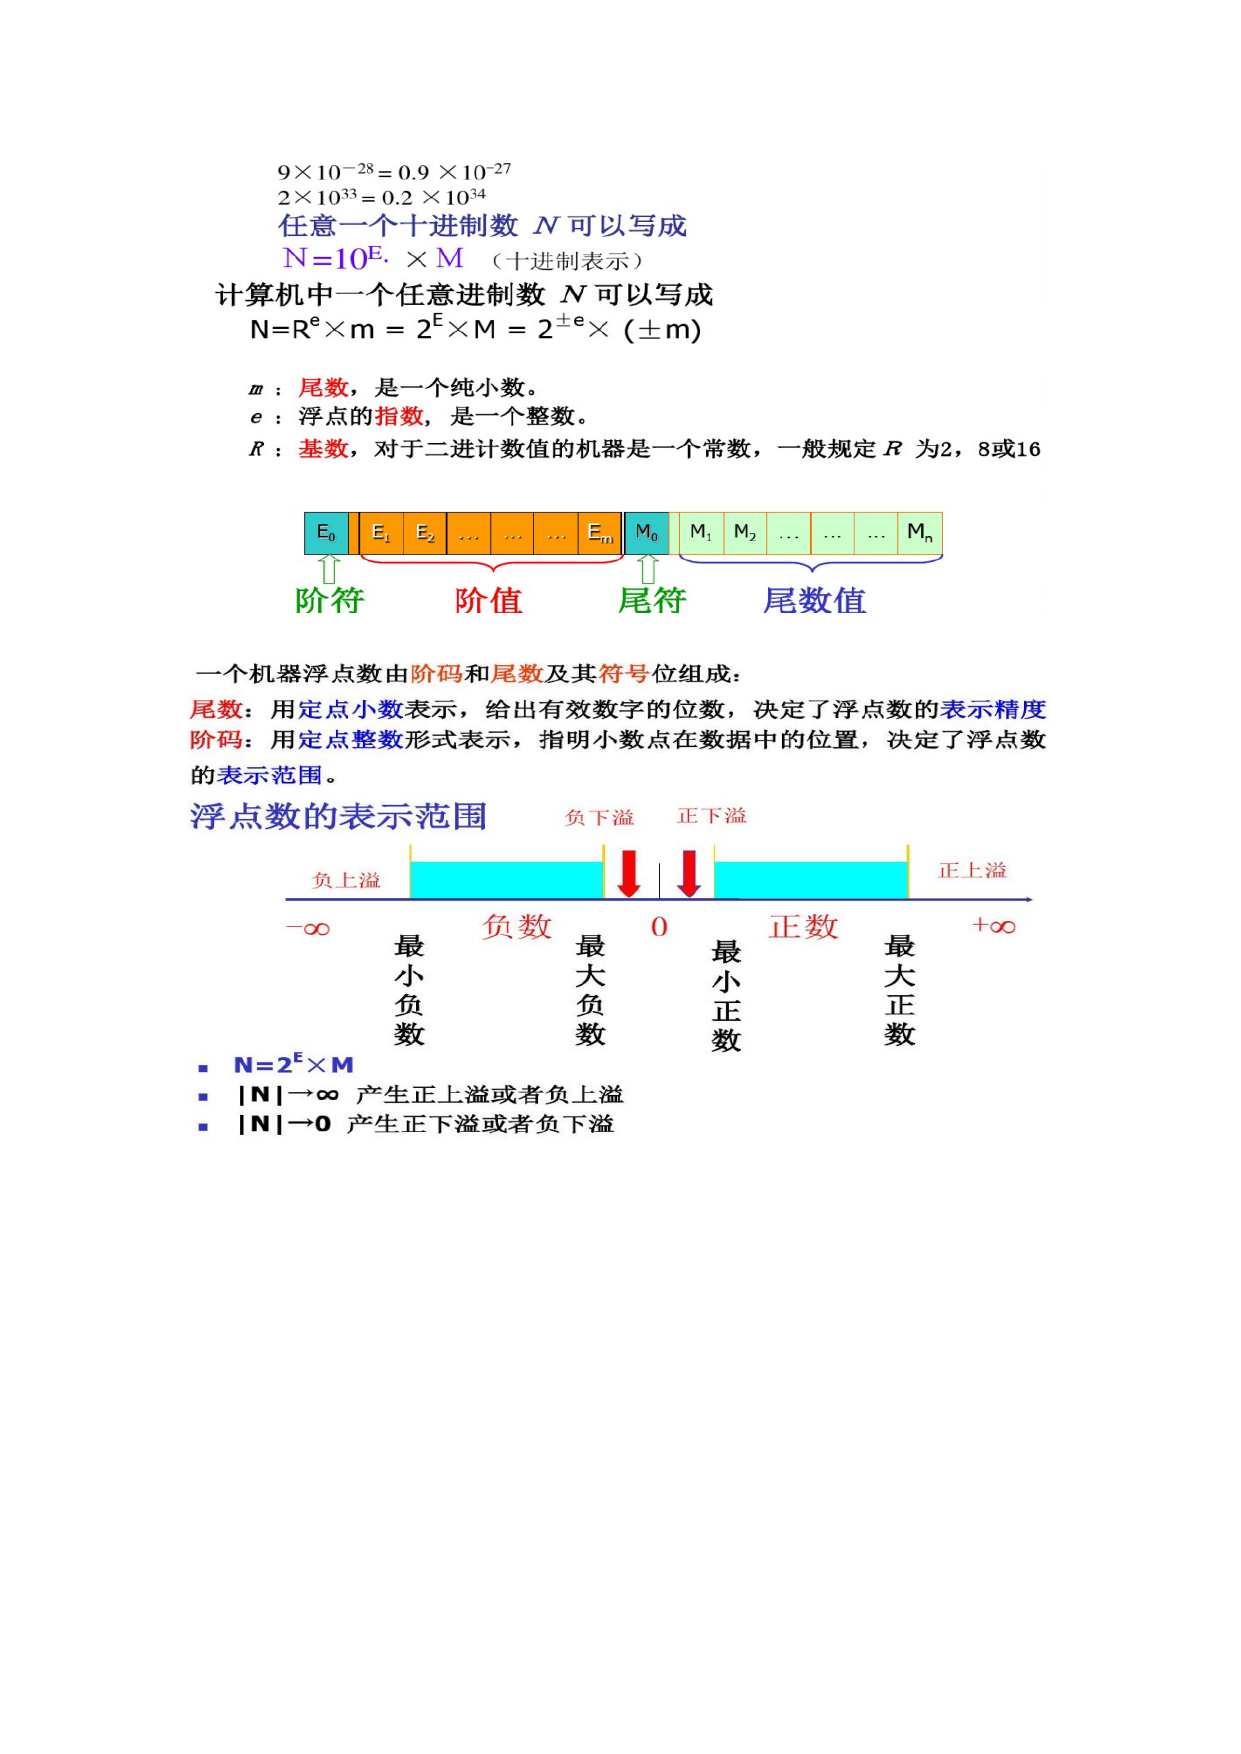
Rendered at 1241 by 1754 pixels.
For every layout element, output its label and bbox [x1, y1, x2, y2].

picture [187, 162, 1052, 635]
picture [187, 662, 1053, 1151]
